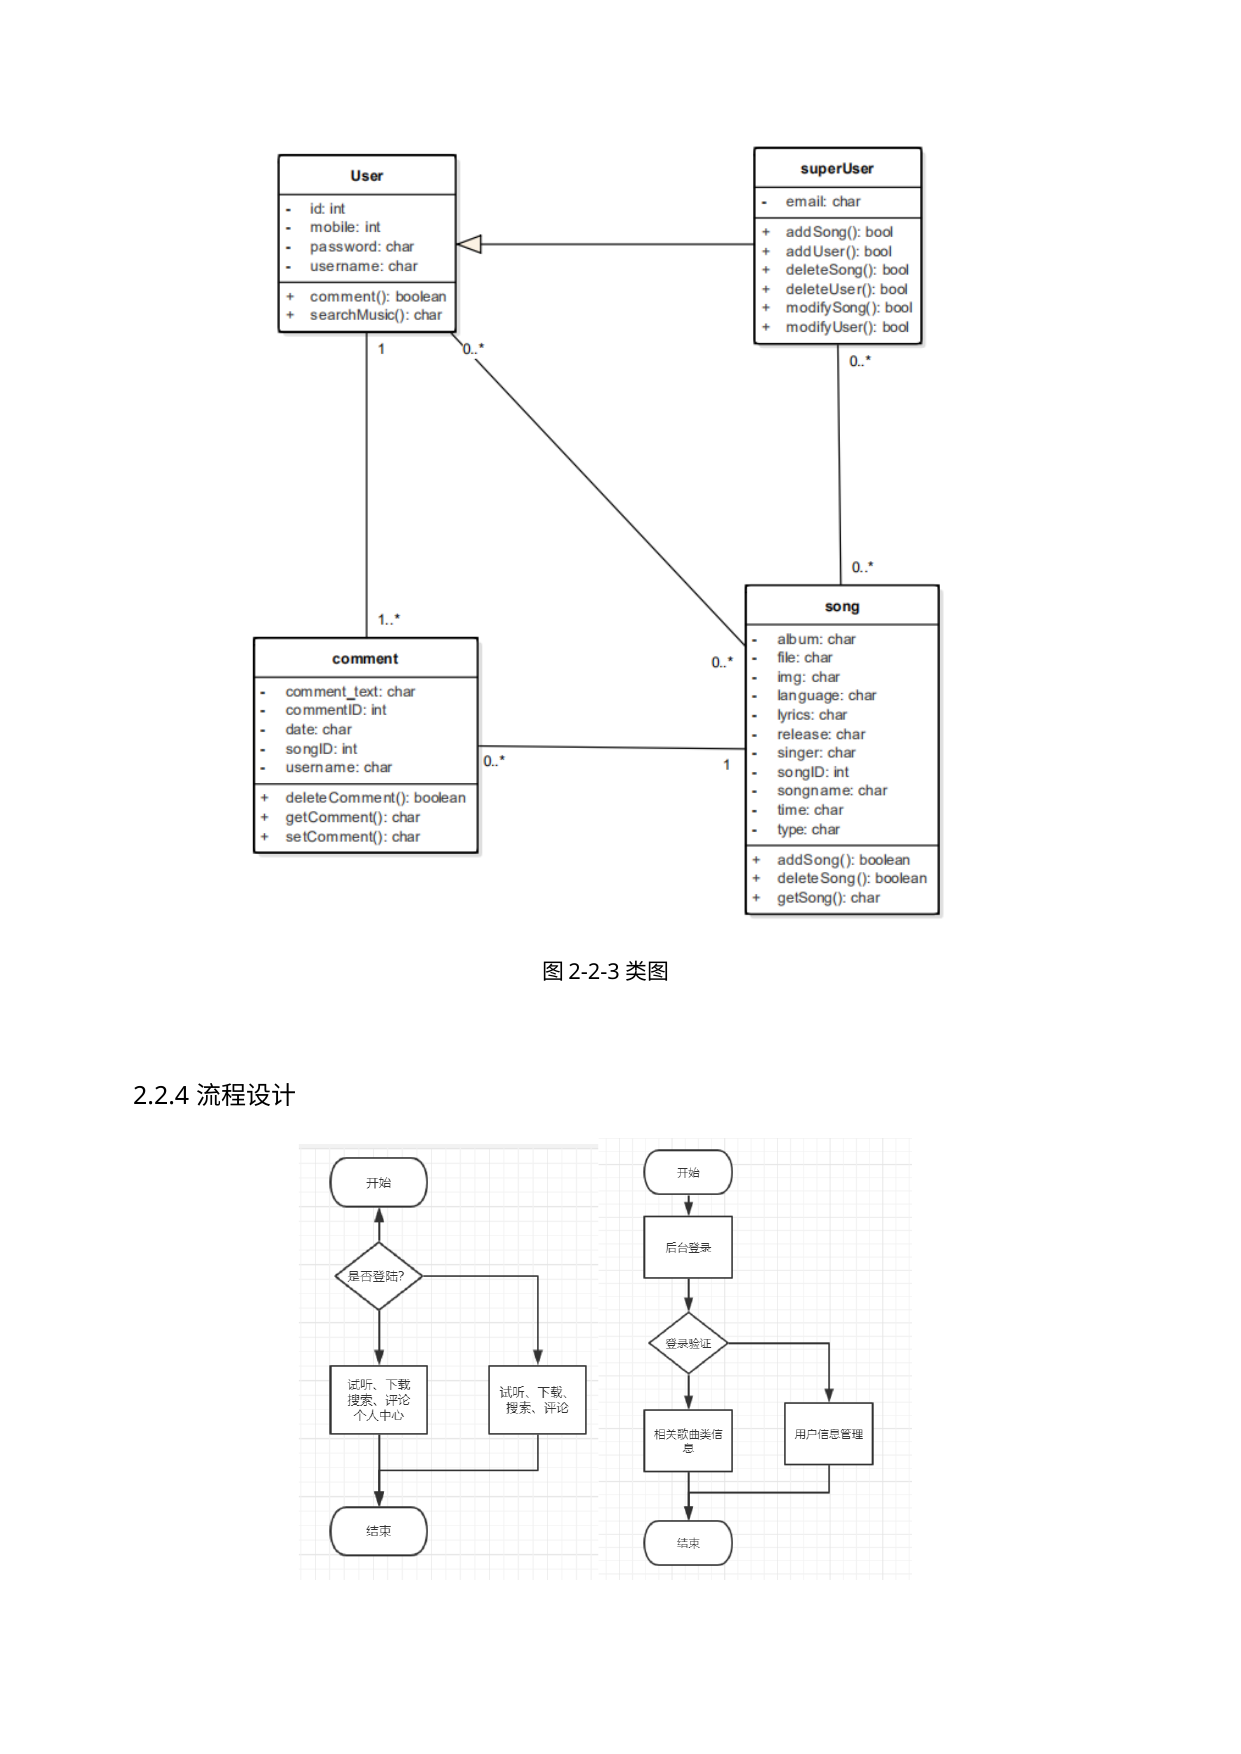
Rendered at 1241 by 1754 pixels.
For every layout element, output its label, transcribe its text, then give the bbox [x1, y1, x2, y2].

picture [298, 1138, 912, 1580]
text 2.2.4 流程设计 [133, 1061, 1078, 1126]
text 图2-2-3 类图 [133, 953, 1078, 986]
picture [242, 137, 968, 932]
